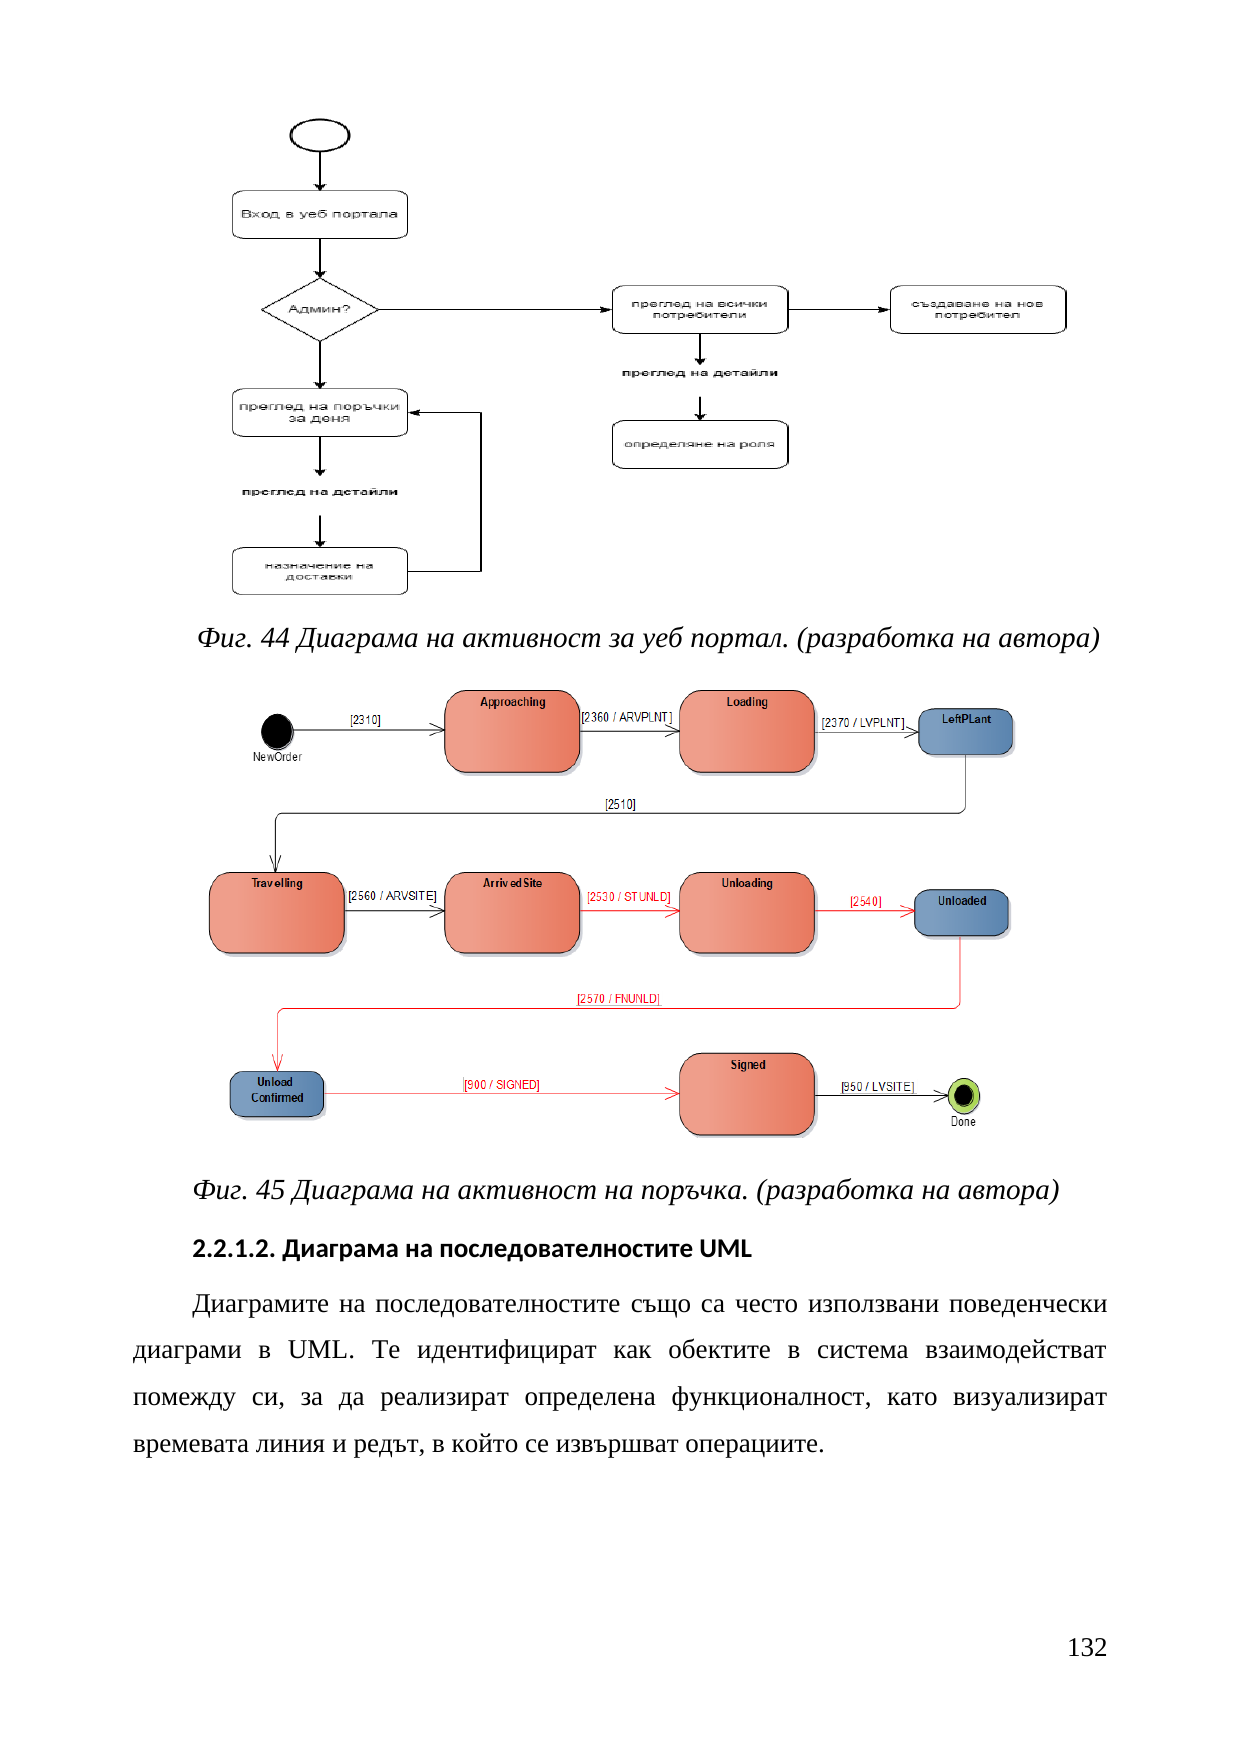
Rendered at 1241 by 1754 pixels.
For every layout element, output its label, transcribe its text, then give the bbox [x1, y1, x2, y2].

title Фиг. 44 Диаграма на активност за уеб портал. (разработка на автора) [133, 620, 1107, 653]
picture [192, 678, 1030, 1148]
title Фиг. 45 Диаграма на активност на поръчка. (разработка на автора) [133, 1172, 1107, 1206]
picture [232, 118, 1067, 595]
subtitle 2.2.1.2. Диаграма на последователностите UML [133, 1231, 1107, 1264]
text Диаграмите на последователностите също са често използвани поведенчески диаграми в UML. Те идентифицират как обектите в система взаимодействат помежду си, за да реализират определена функционалност, като визуализират времевата линия и редът, в който се извършват операциите. [133, 1287, 1107, 1458]
